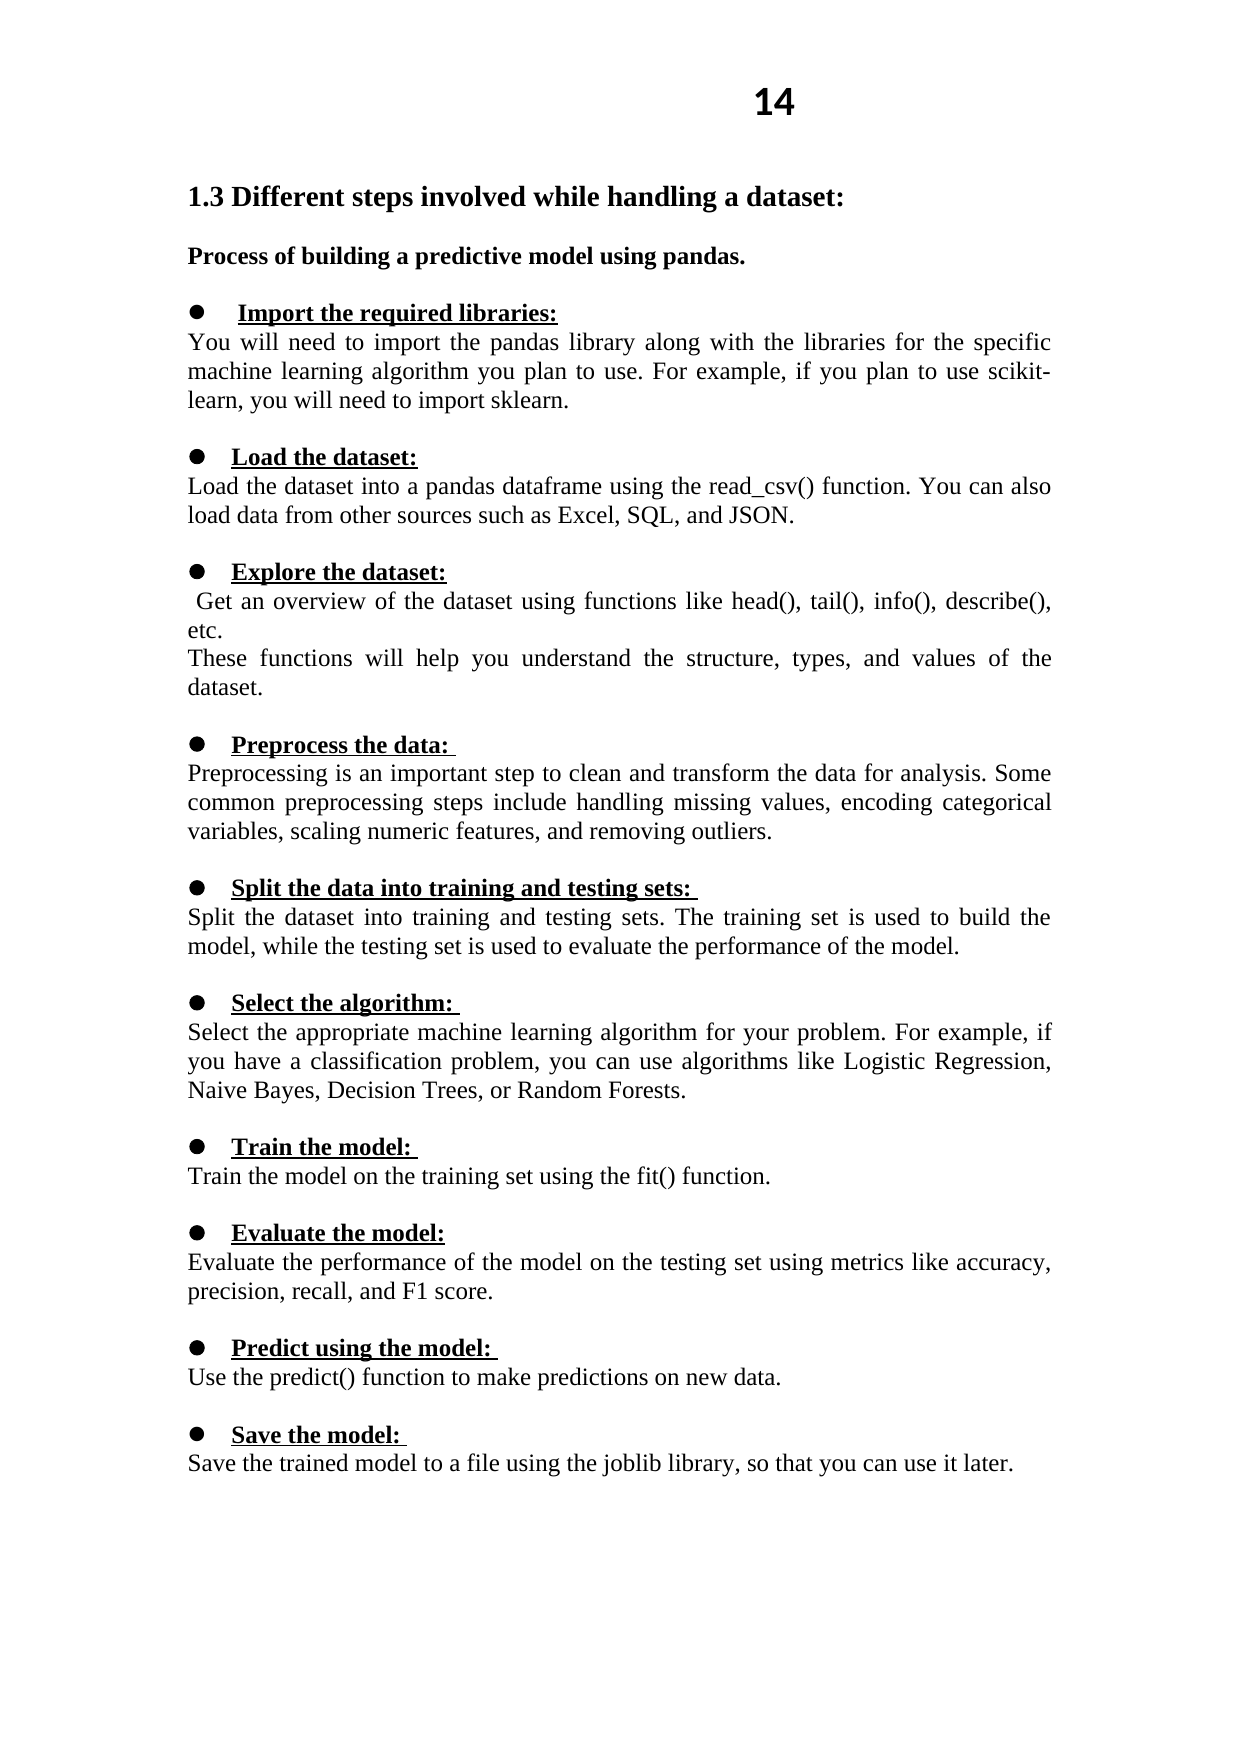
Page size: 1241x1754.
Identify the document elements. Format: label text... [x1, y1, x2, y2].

list Load the dataset: [187, 442, 1053, 471]
text Get an overview of the dataset using functions like head(), tail(), info(), describe(), etc. [187, 586, 1053, 643]
list Evaluate the model: [187, 1218, 1053, 1247]
list Select the algorithm: [187, 988, 1053, 1017]
text Load the dataset into a pandas dataframe using the read_csv() function. You can also load data from other sources such as Excel, SQL, and JSON. [187, 471, 1053, 528]
text 1.3 Different steps involved while handling a dataset: [187, 179, 1053, 212]
list Import the required libraries: [187, 298, 1053, 327]
text Process of building a predictive model using pandas. [187, 241, 1053, 270]
text Preprocessing is an important step to clean and transform the data for analysis. Some common preprocessing steps include handling missing values, encoding categorical variables, scaling numeric features, and removing outliers. [187, 758, 1053, 845]
list Split the data into training and testing sets: [187, 873, 1053, 902]
text Save the trained model to a file using the joblib library, so that you can use it later. [187, 1448, 1053, 1477]
text Split the dataset into training and testing sets. The training set is used to build the model, while the testing set is used to evaluate the performance of the model. [187, 902, 1053, 960]
list Preprocess the data: [187, 730, 1053, 758]
text These functions will help you understand the structure, types, and values of the dataset. [187, 643, 1053, 701]
list Explore the dataset: [187, 557, 1053, 586]
list Save the model: [187, 1420, 1053, 1448]
text Select the appropriate machine learning algorithm for your problem. For example, if you have a classification problem, you can use algorithms like Logistic Regression, Naive Bayes, Decision Trees, or Random Forests. [187, 1017, 1053, 1103]
text Train the model on the training set using the fit() function. [187, 1161, 1053, 1190]
list Predict using the model: [187, 1333, 1053, 1362]
text Evaluate the performance of the model on the testing set using metrics like accuracy, precision, recall, and F1 score. [187, 1247, 1053, 1305]
list Train the model: [187, 1132, 1053, 1161]
text Use the predict() function to make predictions on new data. [187, 1362, 1053, 1391]
text You will need to import the pandas library along with the libraries for the specific machine learning algorithm you plan to use. For example, if you plan to use scikit-learn, you will need to import sklearn. [187, 327, 1053, 413]
